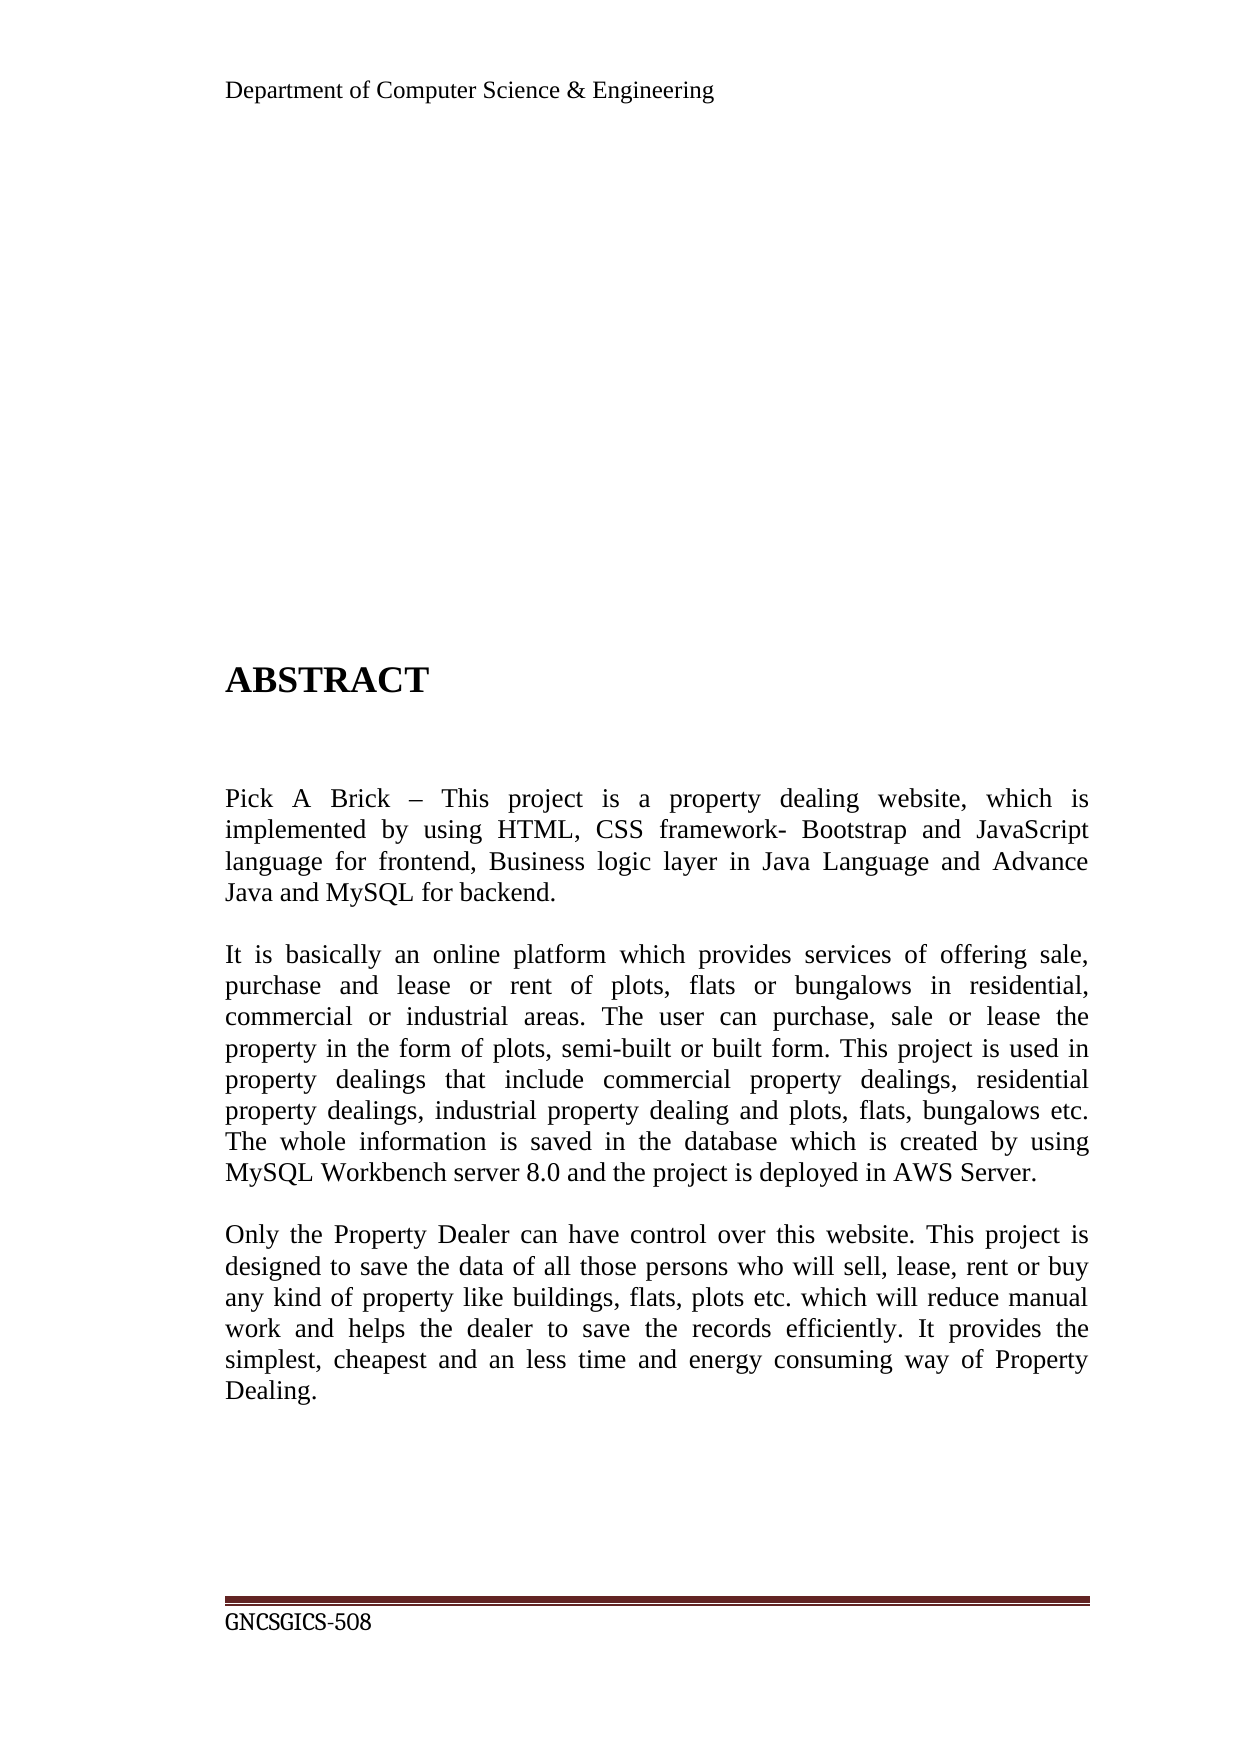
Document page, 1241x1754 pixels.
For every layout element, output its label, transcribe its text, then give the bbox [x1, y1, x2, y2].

text It is basically an online platform which provides services of offering sale, purchase and lease or rent of plots, flats or bungalows in residential, commercial or industrial areas. The user can purchase, sale or lease the property in the form of plots, semi-built or built form. This project is used in property dealings that include commercial property dealings, residential property dealings, industrial property dealing and plots, flats, bungalows etc. The whole information is saved in the database which is created by using MySQL Workbench server 8.0 and the project is deployed in AWS Server. [225, 938, 1090, 1187]
text Only the Property Dealer can have control over this website. This project is designed to save the data of all those persons who will sell, lease, rent or buy any kind of property like buildings, flats, plots etc. which will reduce manual work and helps the dealer to save the records efficiently. It provides the simplest, cheapest and an less time and energy consuming way of Property Dealing. [225, 1218, 1090, 1405]
text Pick A Brick – This project is a property dealing website, which is implemented by using HTML, CSS framework- Bootstrap and JavaScript language for frontend, Business logic layer in Java Language and Advance Java and MySQL for backend. [225, 782, 1090, 907]
text ABSTRACT [225, 658, 1090, 701]
